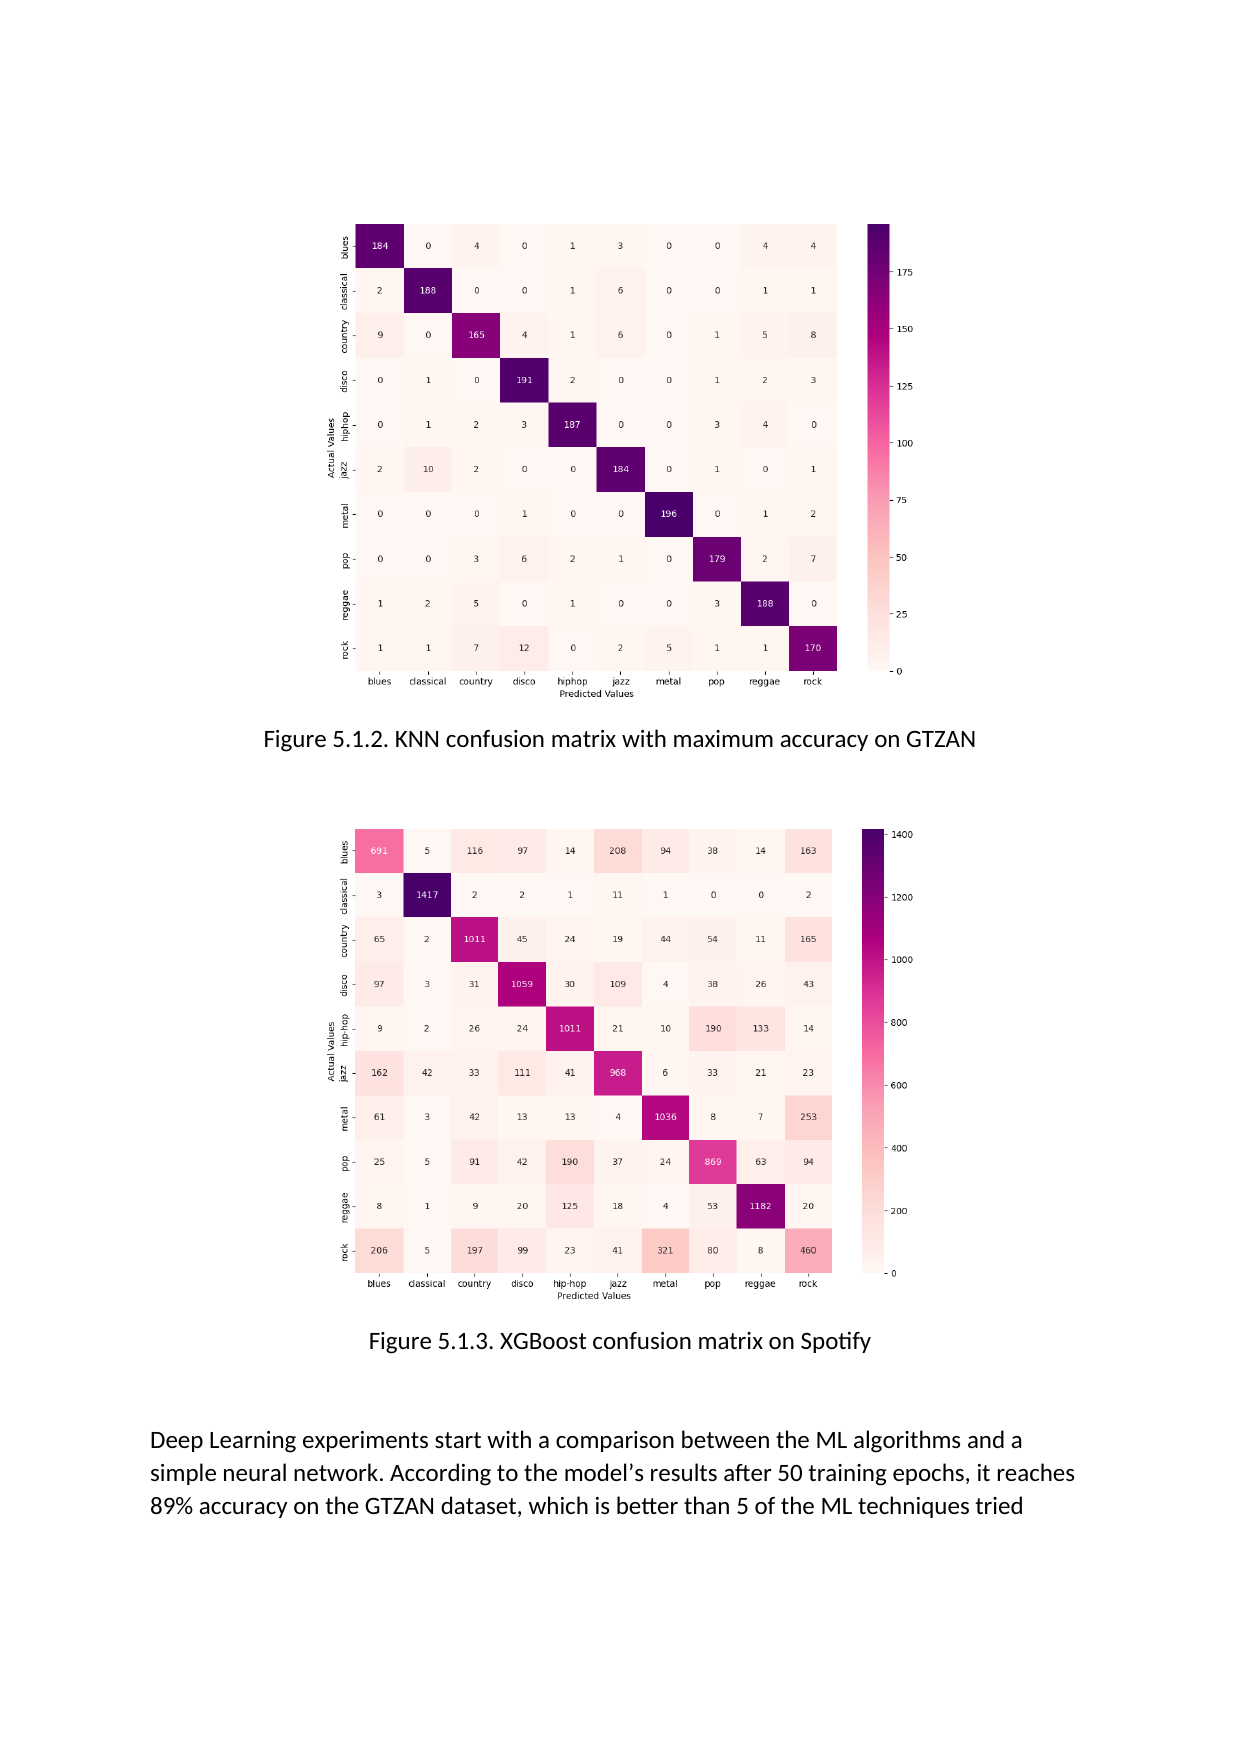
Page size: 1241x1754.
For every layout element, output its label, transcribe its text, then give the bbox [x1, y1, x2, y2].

picture [321, 822, 919, 1307]
text Figure 5.1.3. XGBoost confusion matrix on Spotify [150, 1325, 1090, 1356]
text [150, 1424, 1090, 1521]
text Figure 5.1.2. KNN confusion matrix with maximum accuracy on GTZAN [150, 724, 1090, 754]
picture [321, 217, 919, 705]
